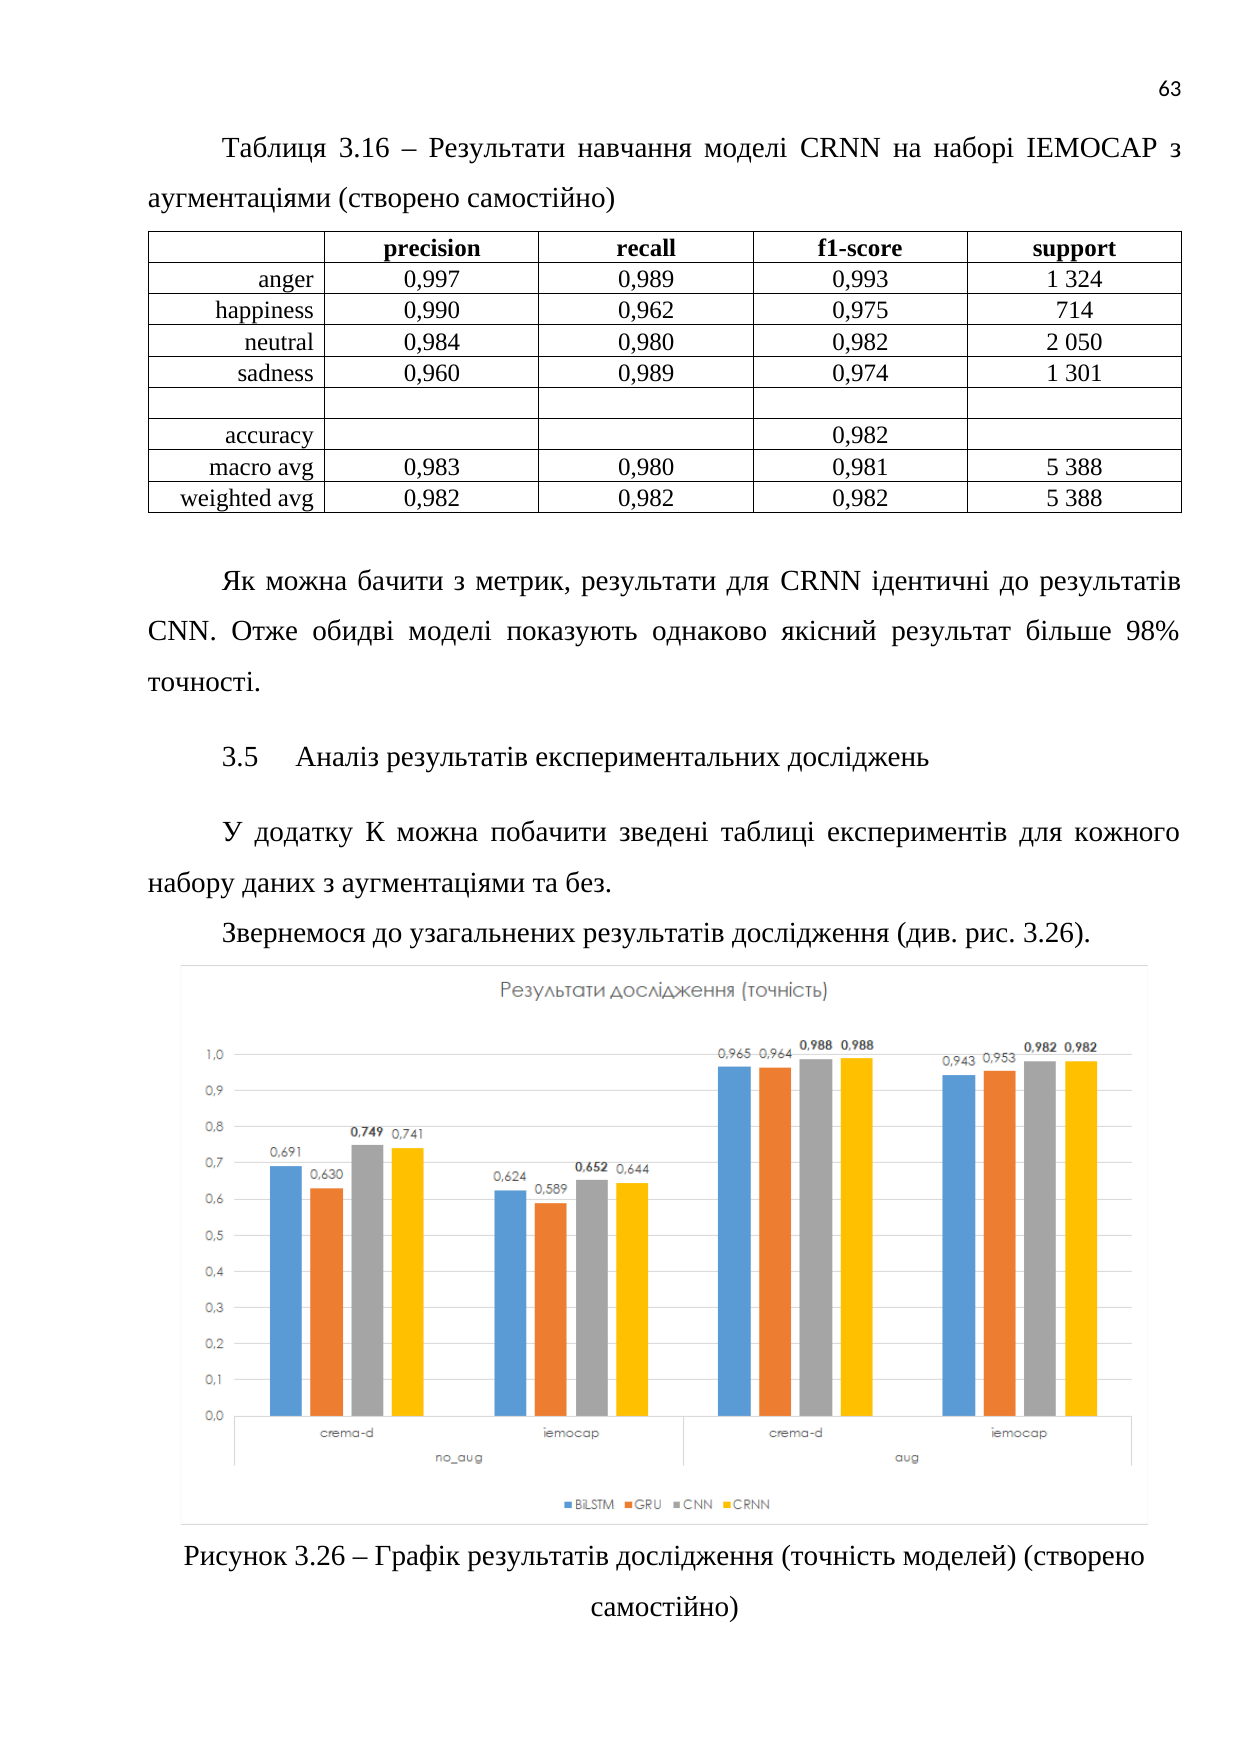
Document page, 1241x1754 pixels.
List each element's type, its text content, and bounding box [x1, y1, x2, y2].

table_cell 0,982 [754, 325, 967, 356]
table_cell 1 324 [968, 263, 1181, 293]
table_cell 0,981 [754, 450, 967, 481]
table_cell 0,984 [325, 325, 538, 356]
table_cell neutral [149, 325, 324, 356]
table_cell 0,974 [754, 357, 967, 387]
table_cell 0,982 [754, 482, 967, 512]
table_cell weighted avg [149, 482, 324, 512]
table_cell 0,989 [539, 357, 753, 387]
table_cell 1 301 [968, 357, 1181, 387]
table_header support [968, 232, 1181, 262]
table_cell 0,989 [539, 263, 753, 293]
table_cell accuracy [149, 419, 324, 449]
table_cell [539, 419, 753, 449]
table_cell 0,982 [754, 419, 967, 449]
table_cell 714 [968, 294, 1181, 324]
table_cell happiness [149, 294, 324, 324]
table_cell [149, 388, 324, 418]
table_cell anger [149, 263, 324, 293]
table_cell [754, 388, 967, 418]
table_header precision [325, 232, 538, 262]
table_header [149, 232, 324, 262]
table_cell 0,980 [539, 450, 753, 481]
table_cell [539, 388, 753, 418]
table_cell [968, 388, 1181, 418]
table_cell 0,975 [754, 294, 967, 324]
table_cell 5 388 [968, 482, 1181, 512]
table_header f1-score [754, 232, 967, 262]
table_cell 0,997 [325, 263, 538, 293]
table_cell [325, 388, 538, 418]
table_cell 5 388 [968, 450, 1181, 481]
table_cell 0,962 [539, 294, 753, 324]
table_cell 0,982 [539, 482, 753, 512]
table_cell 0,980 [539, 325, 753, 356]
table_cell [968, 419, 1181, 449]
table_cell 0,993 [754, 263, 967, 293]
table_cell 0,982 [325, 482, 538, 512]
list Аналіз результатів експериментальних досліджень [148, 739, 1181, 773]
text У додатку К можна побачити зведені таблиці експериментів для кожного набору даних з аугментаціями та без. [148, 814, 1181, 898]
table_cell 0,983 [325, 450, 538, 481]
table_cell 2 050 [968, 325, 1181, 356]
table_header recall [539, 232, 753, 262]
table_cell 0,960 [325, 357, 538, 387]
table_cell [325, 419, 538, 449]
list Як можна бачити з метрик, результати для CRNN ідентичні до результатів CNN. Отже обидві моделі показують однаково якісний результат більше 98% точності. [148, 563, 1181, 697]
picture [180, 965, 1148, 1525]
table_cell 0,990 [325, 294, 538, 324]
table_cell macro avg [149, 450, 324, 481]
text Звернемося до узагальнених результатів дослідження (див. рис. 3.26). [148, 915, 1181, 948]
text Рисунок 3.26 – Графік результатів дослідження (точність моделей) (створено самостійно) [148, 1538, 1181, 1622]
table_cell sadness [149, 357, 324, 387]
text Таблиця 3.16 – Результати навчання моделі CRNN на наборі IEMOCAP з аугментаціями (створено самостійно) [148, 130, 1181, 214]
